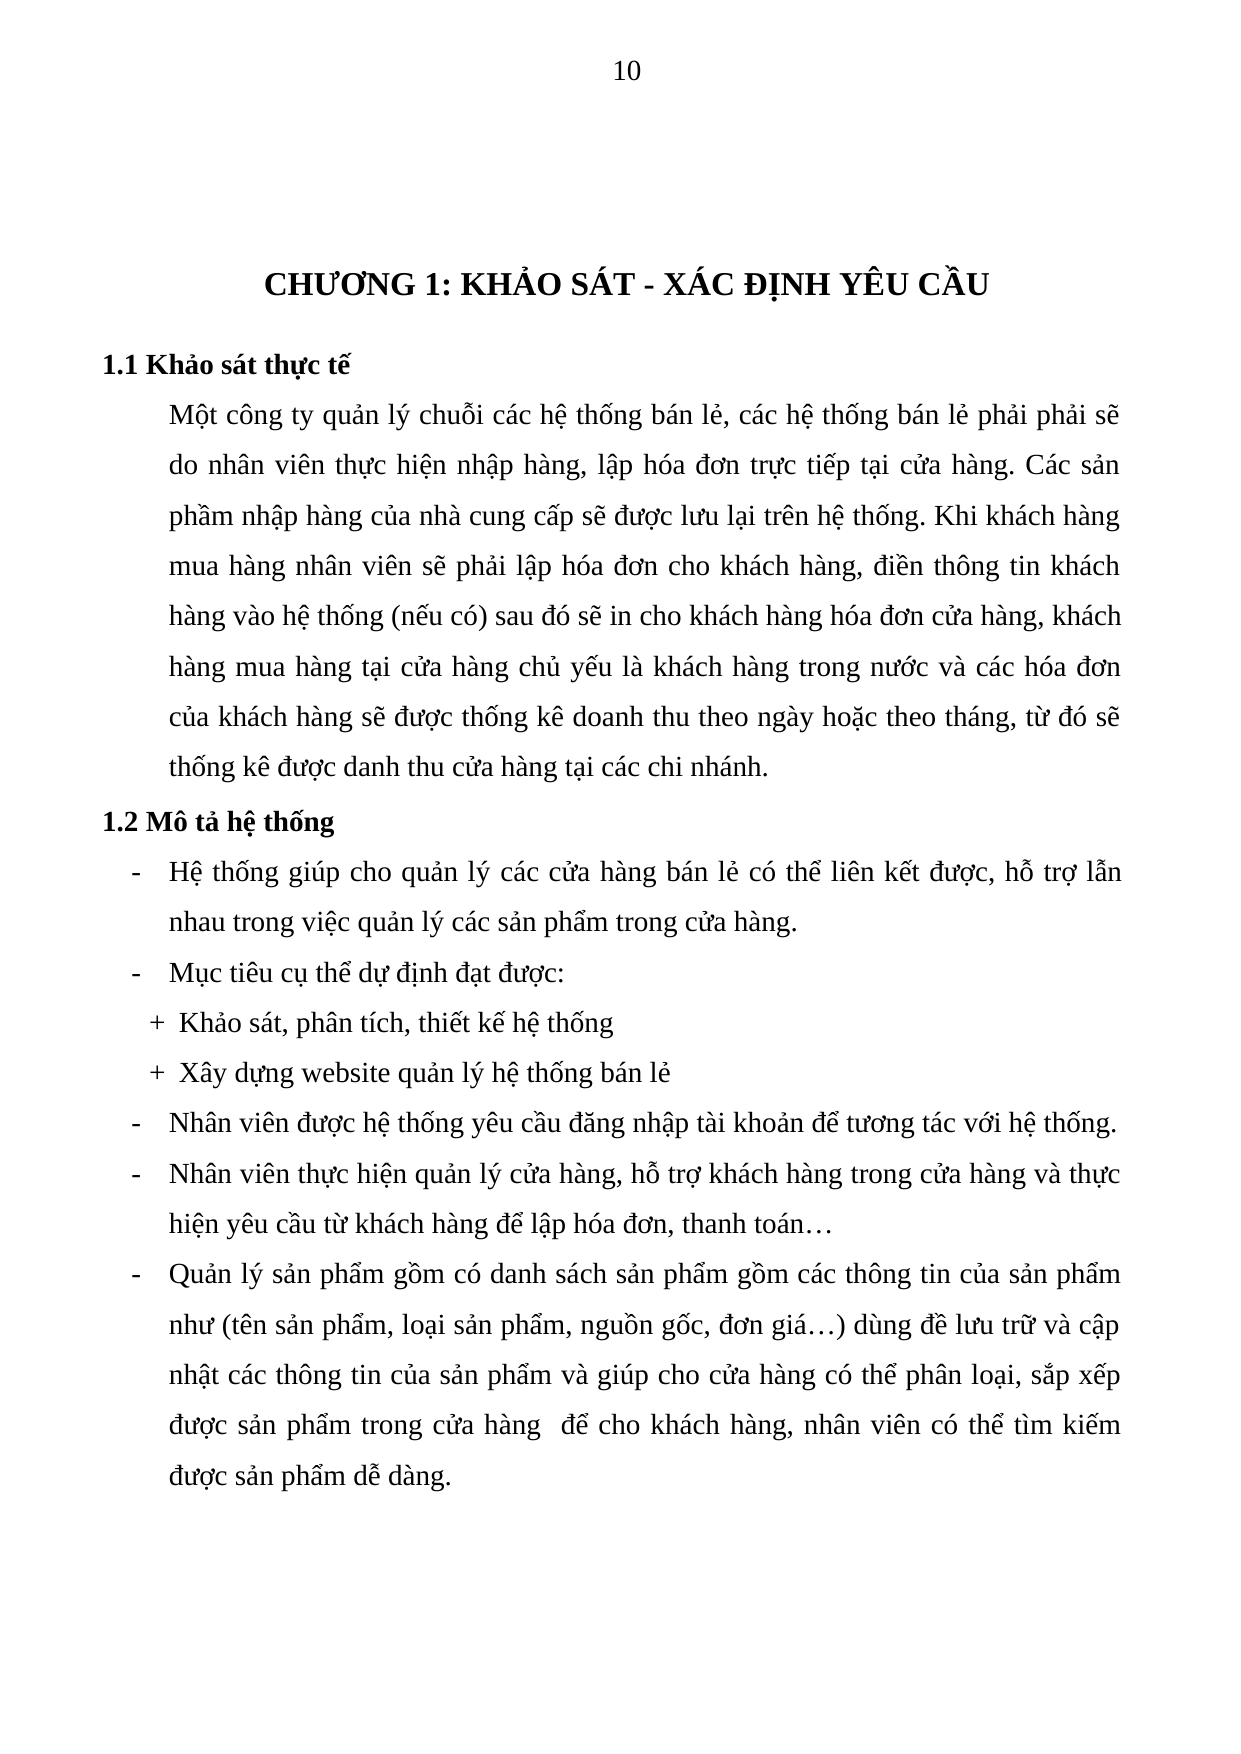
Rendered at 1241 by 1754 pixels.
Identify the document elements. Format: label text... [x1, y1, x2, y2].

list Nhân viên được hệ thống yêu cầu đăng nhập tài khoản để tương tác với hệ thống. [131, 1106, 1122, 1139]
list Quản lý sản phẩm gồm có danh sách sản phẩm gồm các thông tin của sản phẩm như (tên sản phẩm, loại sản phẩm, nguồn gốc, đơn giá…) dùng đề lưu trữ và cập nhật các thông tin của sản phẩm và giúp cho cửa hàng có thể phân loại, sắp xếp được sản phẩm trong cửa hàng để cho khách hàng, nhân viên có thể tìm kiếm được sản phẩm dễ dàng. [131, 1257, 1122, 1491]
list Hệ thống giúp cho quản lý các cửa hàng bán lẻ có thể liên kết được, hỗ trợ lẫn nhau trong việc quản lý các sản phẩm trong cửa hàng. [131, 854, 1122, 938]
subtitle 1.1 Khảo sát thực tế [102, 347, 1122, 380]
text Một công ty quản lý chuỗi các hệ thống bán lẻ, các hệ thống bán lẻ phải phải sẽ do nhân viên thực hiện nhập hàng, lập hóa đơn trực tiếp tại cửa hàng. Các sản phầm nhập hàng của nhà cung cấp sẽ được lưu lại trên hệ thống. Khi khách hàng mua hàng nhân viên sẽ phải lập hóa đơn cho khách hàng, điền thông tin khách hàng vào hệ thống (nếu có) sau đó sẽ in cho khách hàng hóa đơn cửa hàng, khách hàng mua hàng tại cửa hàng chủ yếu là khách hàng trong nước và các hóa đơn của khách hàng sẽ được thống kê doanh thu theo ngày hoặc theo tháng, từ đó sẽ thống kê được danh thu cửa hàng tại các chi nhánh. [169, 397, 1122, 783]
list Khảo sát, phân tích, thiết kế hệ thống [149, 1005, 1122, 1038]
subtitle 1.2 Mô tả hệ thống [102, 804, 1122, 837]
list Nhân viên thực hiện quản lý cửa hàng, hỗ trợ khách hàng trong cửa hàng và thực hiện yêu cầu từ khách hàng để lập hóa đơn, thanh toán… [131, 1156, 1122, 1240]
list Mục tiêu cụ thể dự định đạt được: [131, 955, 1122, 988]
subtitle CHƯƠNG 1: KHẢO SÁT - XÁC ĐỊNH YÊU CẦU [131, 264, 1122, 303]
list Xây dựng website quản lý hệ thống bán lẻ [149, 1055, 1122, 1089]
